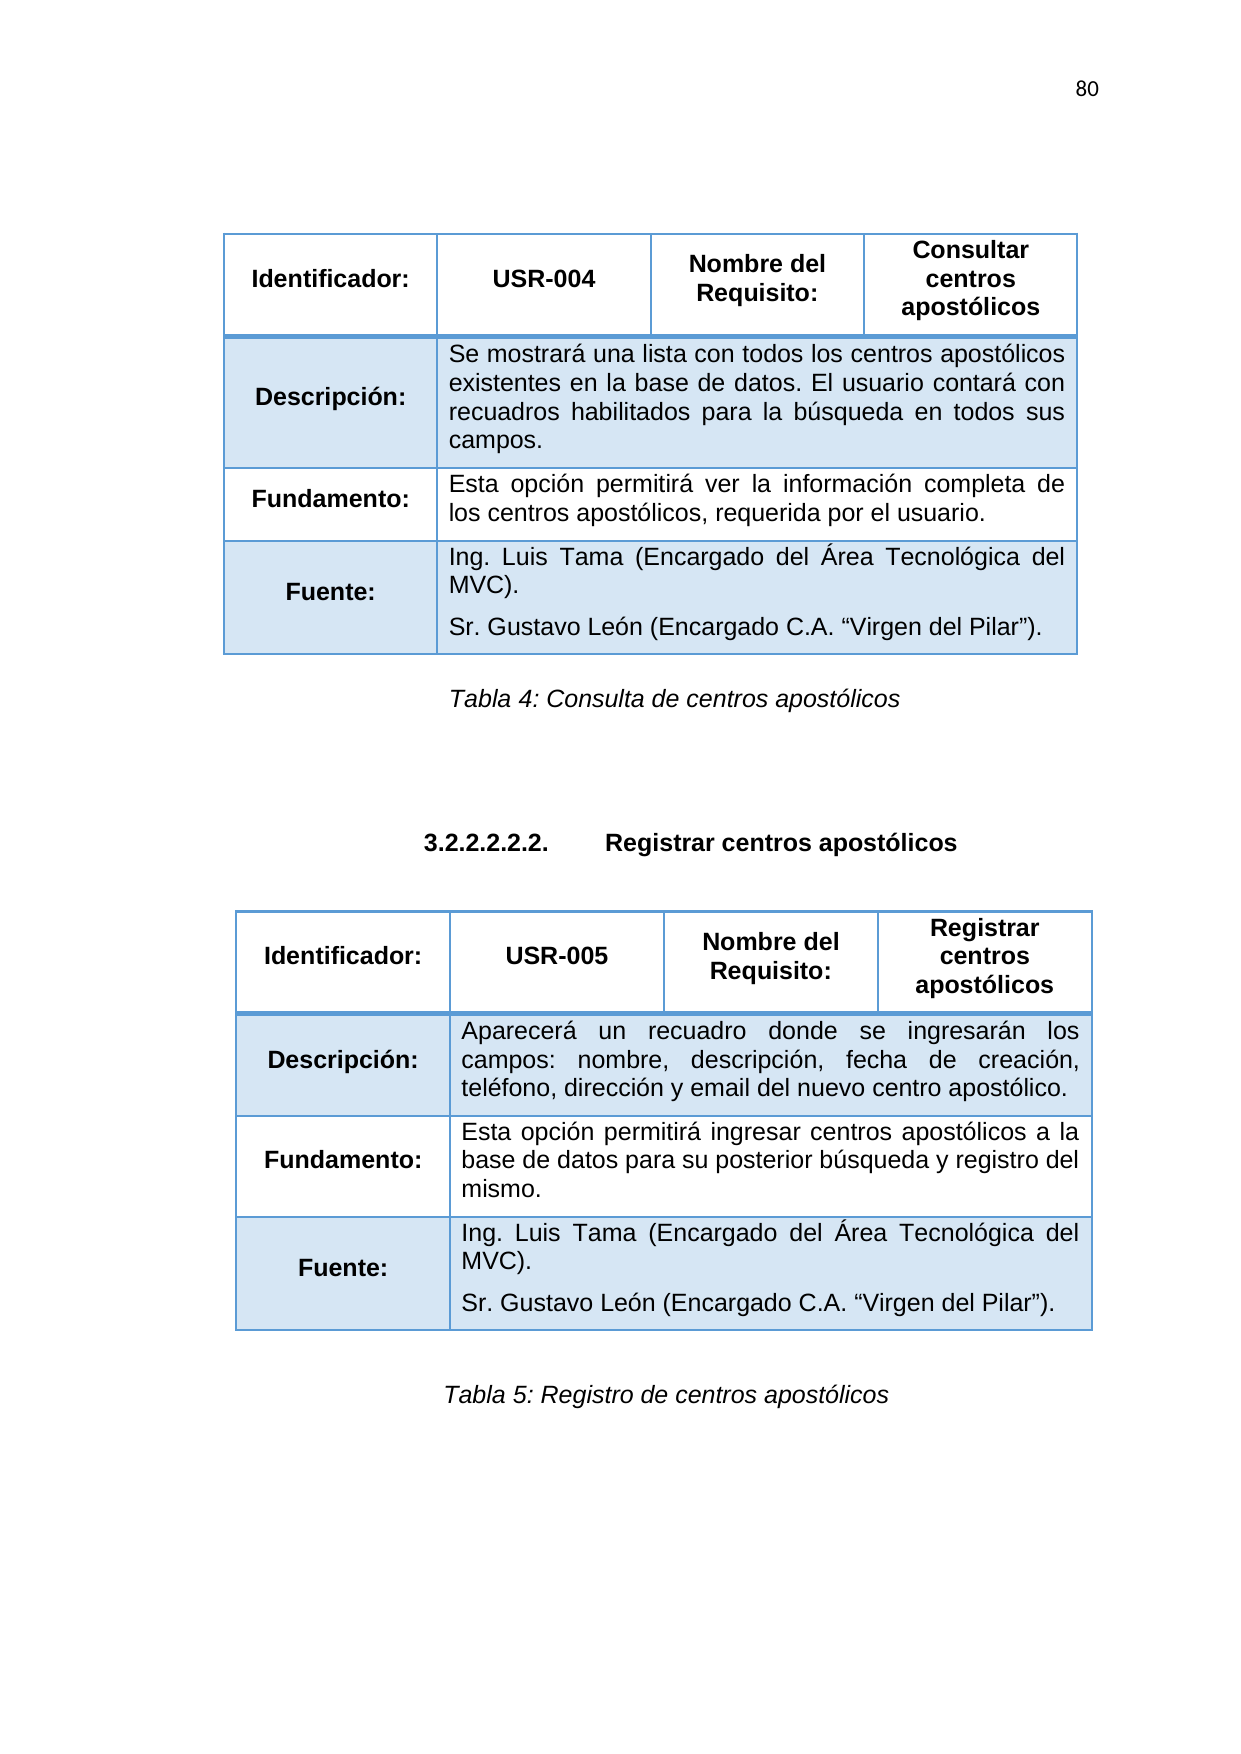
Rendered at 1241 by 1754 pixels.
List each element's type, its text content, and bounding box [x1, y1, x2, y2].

table_cell Fuente: [237, 1218, 449, 1329]
table_cell Fuente: [225, 542, 436, 653]
table_header USR-004 [438, 235, 650, 334]
table_cell Descripción: [237, 1016, 449, 1115]
table_header Nombre del Requisito: [665, 913, 877, 1011]
table_header Registrar centros apostólicos [879, 913, 1091, 1011]
table_cell Aparecerá un recuadro donde se ingresarán los campos: nombre, descripción, fecha de creación, teléfono, dirección y email del nuevo centro apostólico. [451, 1016, 1091, 1115]
list Registrar centros apostólicos [424, 828, 1098, 857]
table_header USR-005 [451, 913, 663, 1011]
table_cell Descripción: [225, 339, 436, 467]
table_cell Esta opción permitirá ingresar centros apostólicos a la base de datos para su posterior búsqueda y registro del mismo. [451, 1117, 1091, 1216]
table_cell Fundamento: [225, 469, 436, 539]
table_cell Se mostrará una lista con todos los centros apostólicos existentes en la base de datos. El usuario contará con recuadros habilitados para la búsqueda en todos sus campos. [438, 339, 1076, 467]
table_cell Fundamento: [237, 1117, 449, 1216]
text Tabla 5: Registro de centros apostólicos [236, 1381, 1098, 1409]
table_header Identificador: [237, 913, 449, 1011]
text Tabla 4: Consulta de centros apostólicos [449, 684, 903, 713]
table_cell Ing. Luis Tama (Encargado del Área Tecnológica del MVC). Sr. Gustavo León (Encargado C.A. “Virgen del Pilar”). [451, 1218, 1091, 1329]
table_cell Esta opción permitirá ver la información completa de los centros apostólicos, requerida por el usuario. [438, 469, 1076, 539]
table_header Identificador: [225, 235, 436, 334]
table_cell Ing. Luis Tama (Encargado del Área Tecnológica del MVC). Sr. Gustavo León (Encargado C.A. “Virgen del Pilar”). [438, 542, 1076, 653]
table_header Consultar centros apostólicos [865, 235, 1076, 334]
table_header Nombre del Requisito: [652, 235, 863, 334]
